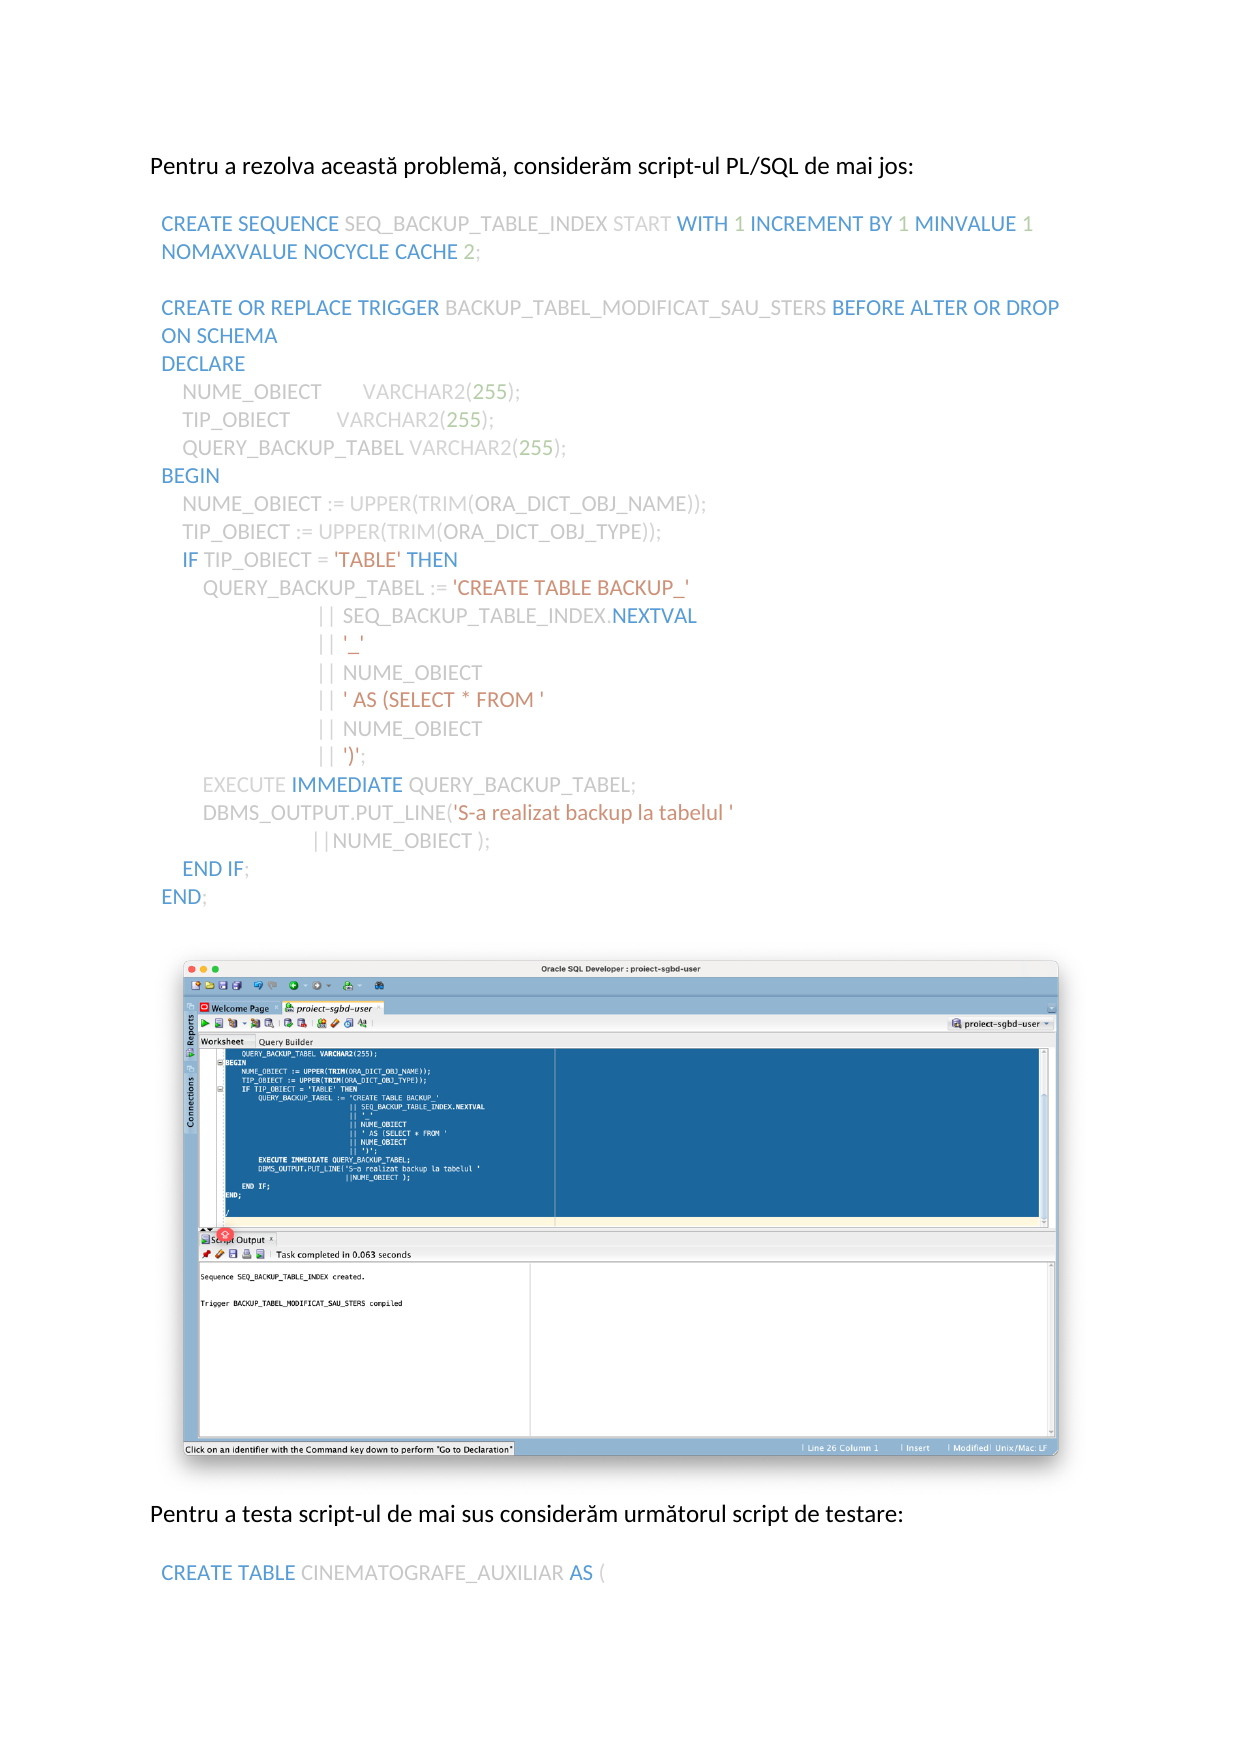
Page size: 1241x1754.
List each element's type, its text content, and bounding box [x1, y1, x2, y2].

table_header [150, 1558, 1089, 1586]
picture [150, 938, 1091, 1499]
table_header CREATE SEQUENCE SEQ_BACKUP_TABLE_INDEX START WITH 1 INCREMENT BY 1 MINVALUE 1 NOMAXVALUE NOCYCLE CACHE 2; CREATE OR REPLACE TRIGGER BACKUP_TABEL_MODIFICAT_SAU_STERS BEFORE ALTER OR DROP ON SCHEMA DECLARE NUME_OBIECT VARCHAR2(255); TIP_OBIECT VARCHAR2(255); QUERY_BACKUP_TABEL VARCHAR2(255); BEGIN NUME_OBIECT := UPPER(TRIM(ORA_DICT_OBJ_NAME)); TIP_OBIECT := UPPER(TRIM(ORA_DICT_OBJ_TYPE)); IF TIP_OBIECT = 'TABLE' THEN QUERY_BACKUP_TABEL := 'CREATE TABLE BACKUP_' || SEQ_BACKUP_TABLE_INDEX.NEXTVAL || '_' || NUME_OBIECT || ' AS (SELECT * FROM ' || NUME_OBIECT || ')'; EXECUTE IMMEDIATE QUERY_BACKUP_TABEL; DBMS_OUTPUT.PUT_LINE('S-a realizat backup la tabelul ' ||NUME_OBIECT ); END IF; END; [150, 209, 1089, 910]
text Pentru a testa script-ul de mai sus considerăm următorul script de testare: [150, 1499, 1090, 1529]
text Pentru a rezolva această problemă, considerăm script-ul PL/SQL de mai jos: [150, 150, 1090, 181]
